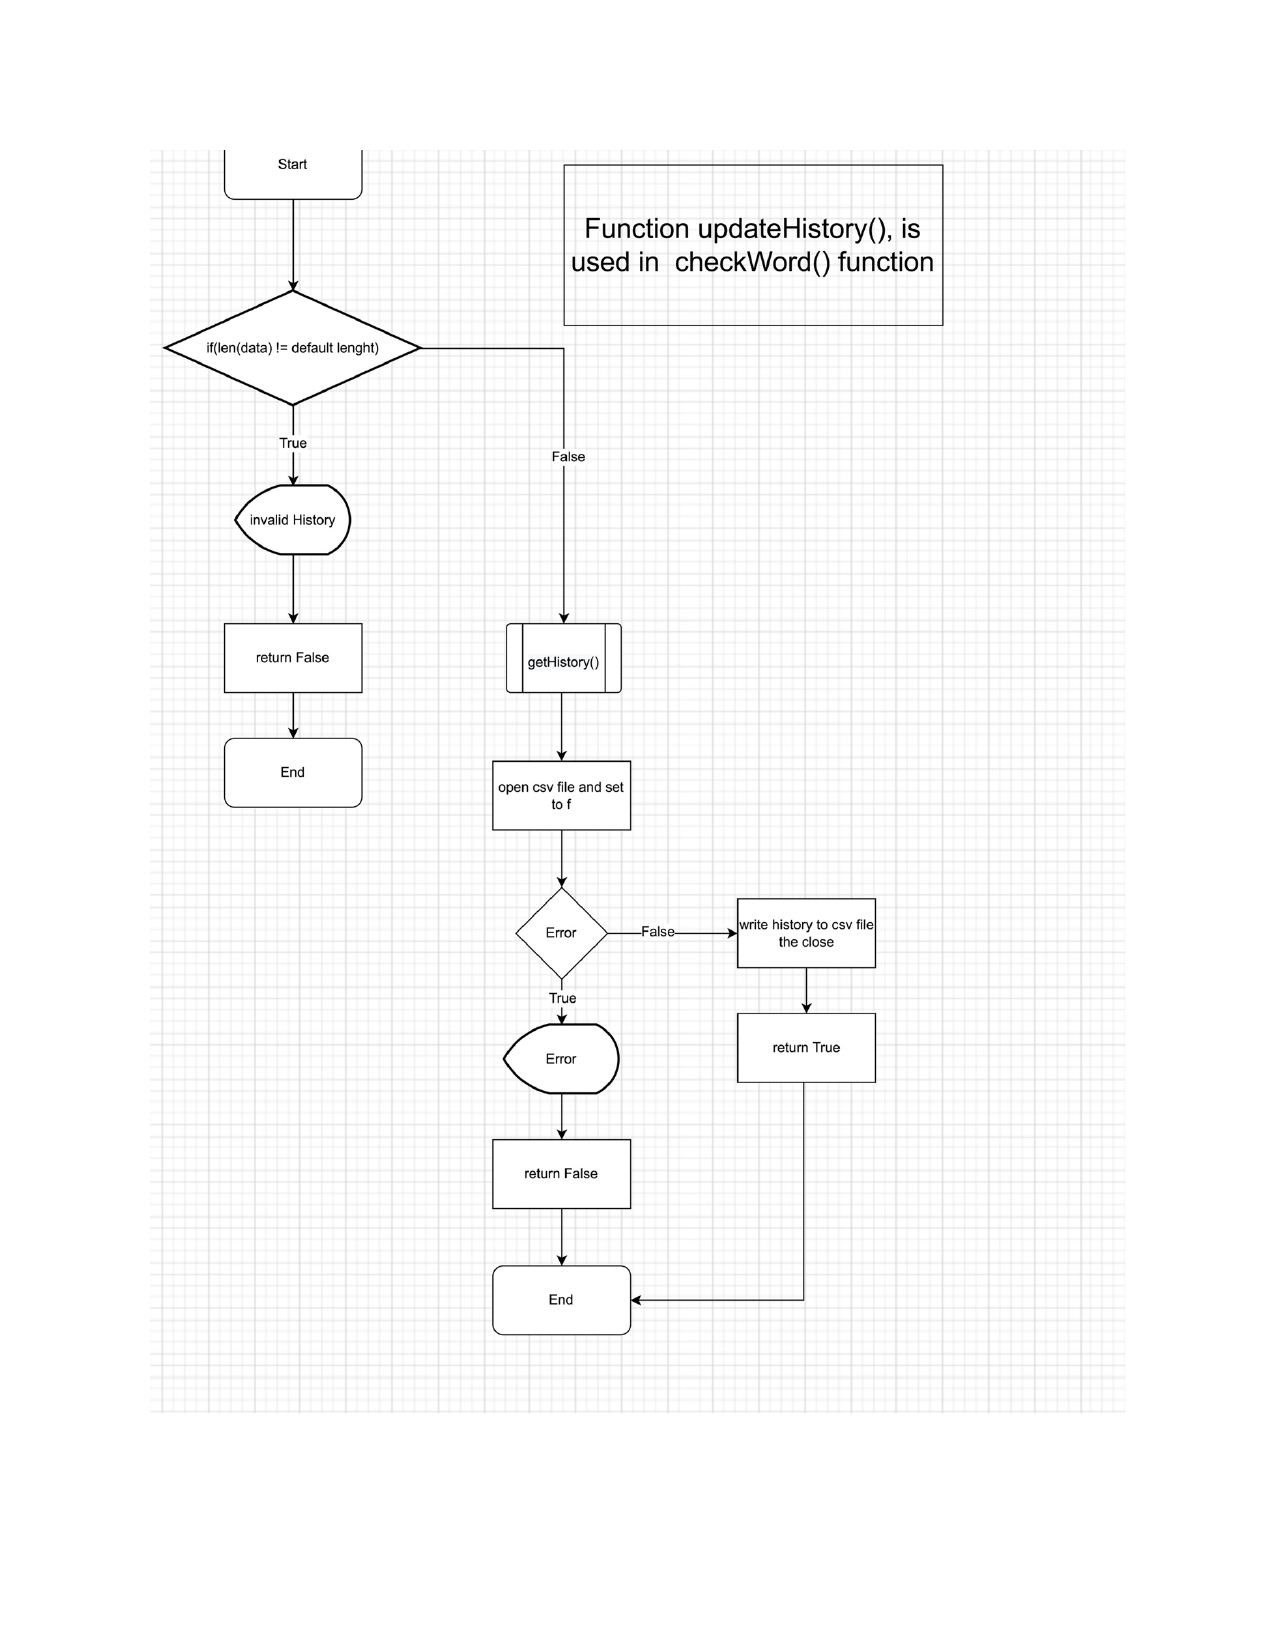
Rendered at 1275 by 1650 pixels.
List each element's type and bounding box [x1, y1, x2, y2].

picture [150, 150, 1125, 1414]
